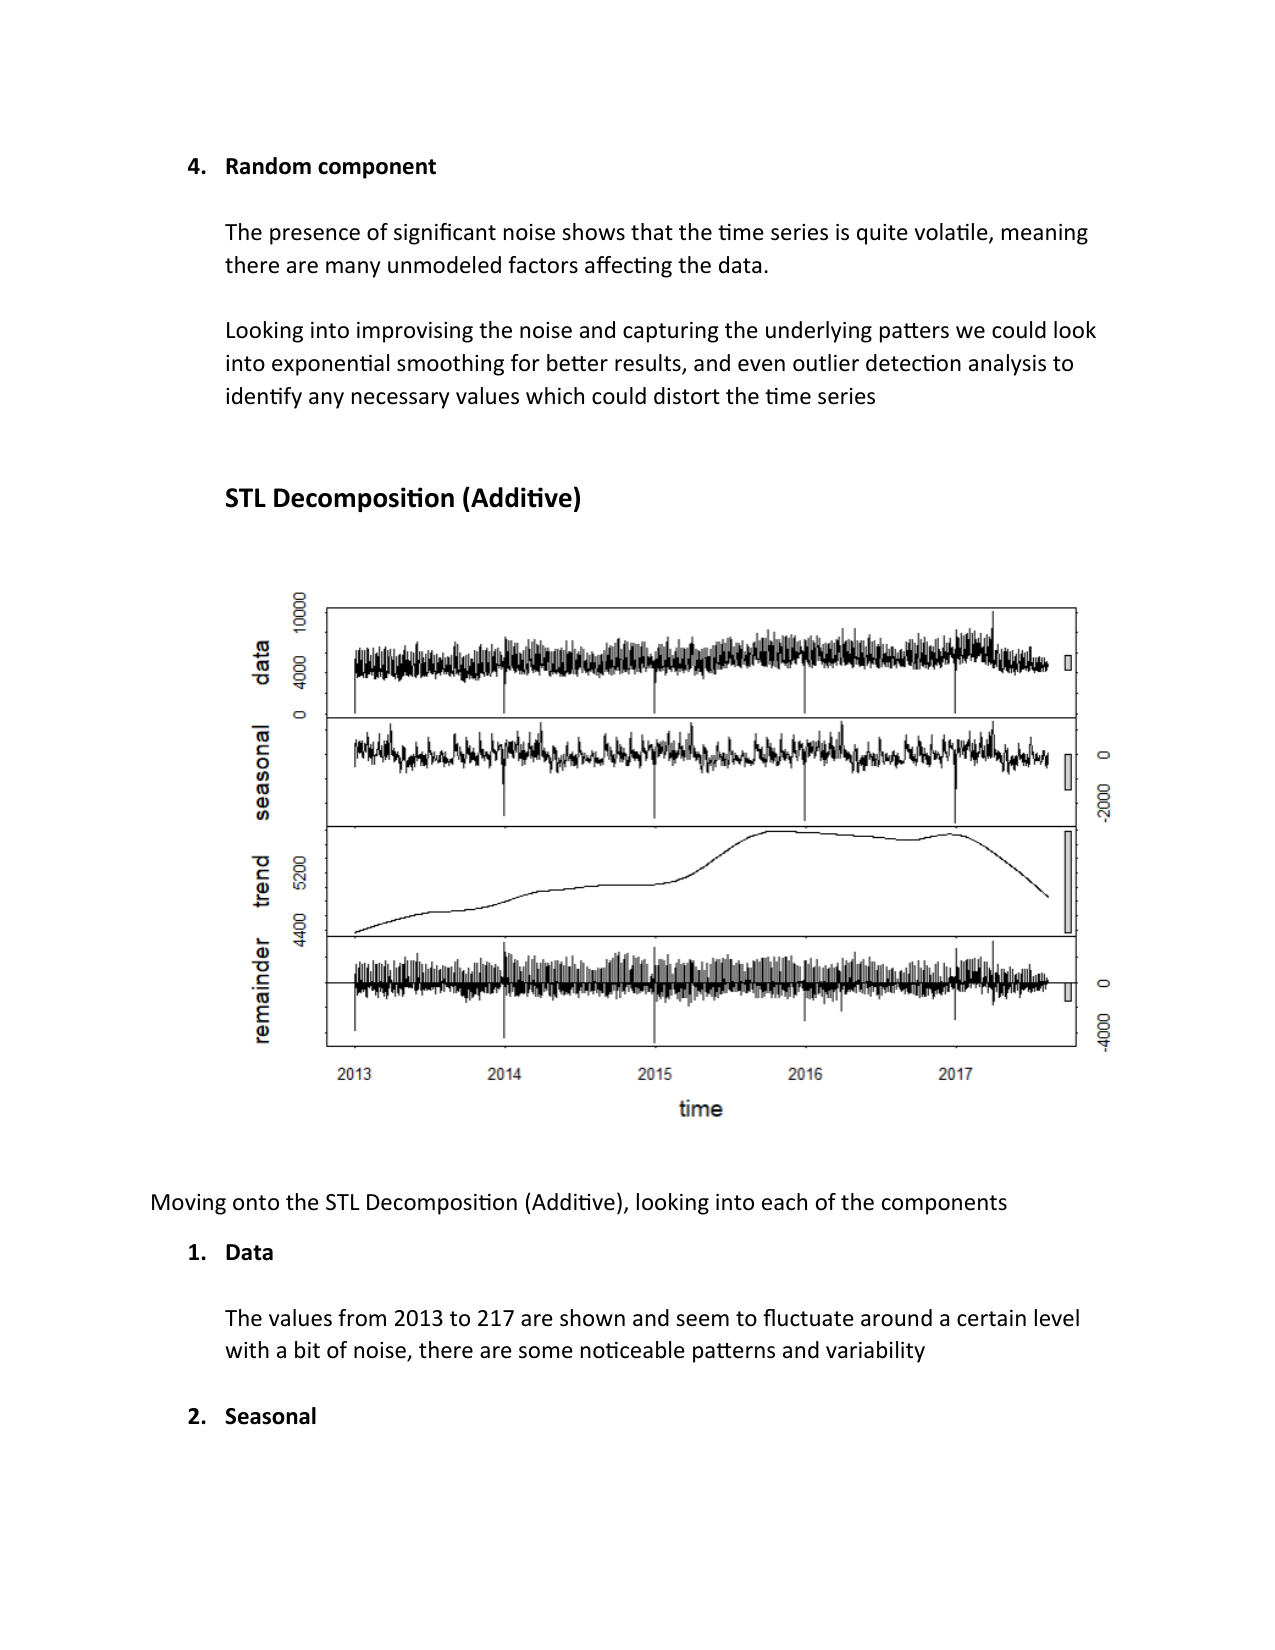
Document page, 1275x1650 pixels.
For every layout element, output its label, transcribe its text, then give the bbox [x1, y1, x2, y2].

list Data [187, 1236, 1125, 1266]
text STL Decomposition (Additive) [225, 479, 1125, 515]
list Random component [187, 150, 1125, 181]
text Looking into improvising the noise and capturing the underlying patters we could look into exponential smoothing for better results, and even outlier detection analysis to identify any necessary values which could distort the time series [225, 314, 1125, 411]
text The values from 2013 to 217 are shown and seem to fluctuate around a certain level with a bit of noise, there are some noticeable patterns and variability [225, 1302, 1125, 1365]
text Moving onto the STL Decomposition (Additive), looking into each of the components [150, 1186, 1125, 1217]
picture [225, 550, 1166, 1135]
text The presence of significant noise shows that the time series is quite volatile, meaning there are many unmodeled factors affecting the data. [225, 216, 1125, 279]
list Seasonal [187, 1401, 1125, 1431]
